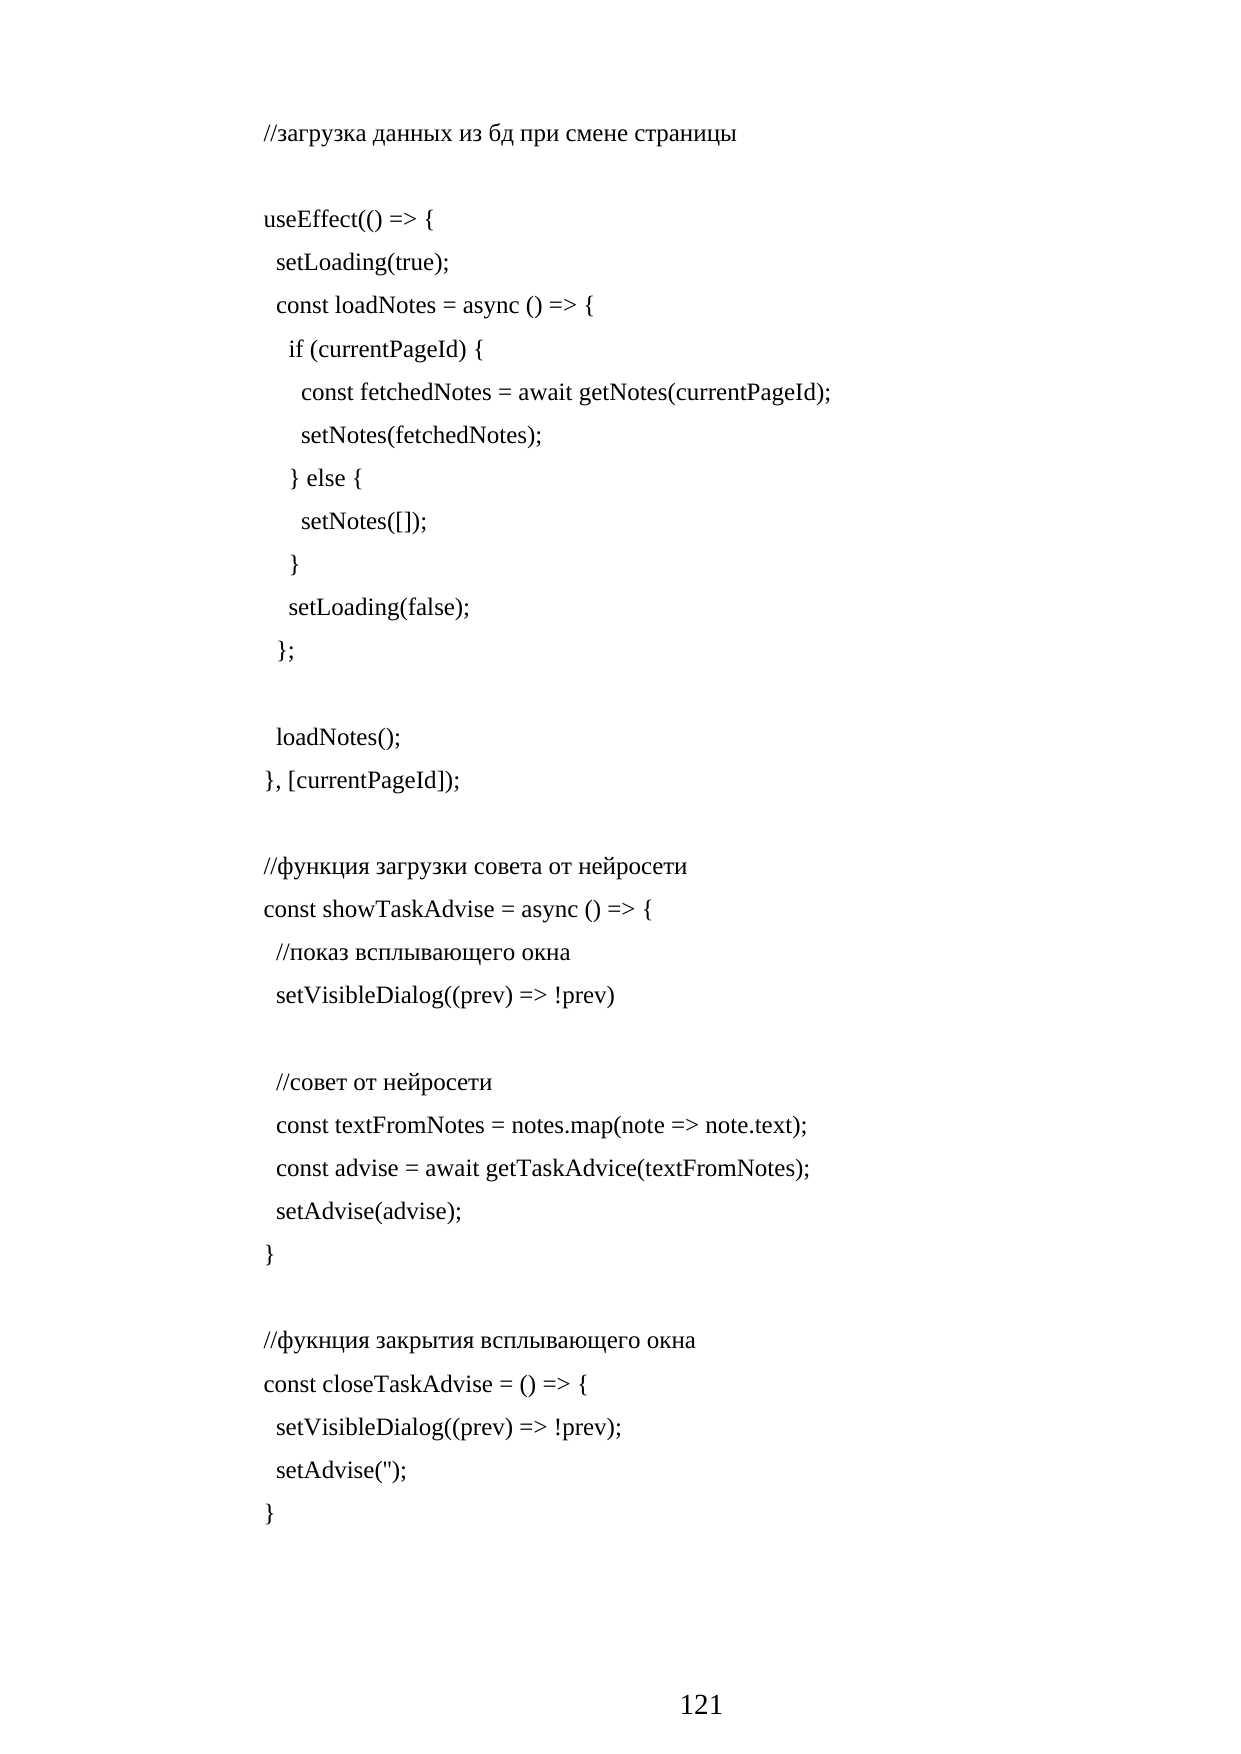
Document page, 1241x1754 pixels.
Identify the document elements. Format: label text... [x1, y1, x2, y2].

text setNotes([]); [177, 506, 1152, 535]
text //совет от нейросети [177, 1067, 1152, 1096]
text setAdvise(''); [177, 1455, 1152, 1484]
text } [177, 1498, 1152, 1527]
text }, [currentPageId]); [177, 765, 1152, 794]
text //загрузка данных из бд при смене страницы [177, 118, 1152, 147]
text setLoading(false); [177, 592, 1152, 621]
text loadNotes(); [177, 722, 1152, 751]
text setLoading(true); [177, 247, 1152, 276]
text const fetchedNotes = await getNotes(currentPageId); [177, 377, 1152, 406]
text const showTaskAdvise = async () => { [177, 894, 1152, 923]
text if (currentPageId) { [177, 334, 1152, 362]
text useEffect(() => { [177, 204, 1152, 233]
text const advise = await getTaskAdvice(textFromNotes); [177, 1153, 1152, 1182]
text const loadNotes = async () => { [177, 291, 1152, 319]
text setVisibleDialog((prev) => !prev); [177, 1412, 1152, 1441]
text //показ всплывающего окна [177, 937, 1152, 966]
text //фукнция закрытия всплывающего окна [177, 1326, 1152, 1354]
text setNotes(fetchedNotes); [177, 420, 1152, 449]
text const closeTaskAdvise = () => { [177, 1369, 1152, 1397]
text } else { [177, 463, 1152, 492]
text //функция загрузки совета от нейросети [177, 851, 1152, 880]
text const textFromNotes = notes.map(note => note.text); [177, 1110, 1152, 1139]
text setAdvise(advise); [177, 1196, 1152, 1225]
text setVisibleDialog((prev) => !prev) [177, 981, 1152, 1009]
text } [177, 1239, 1152, 1268]
text }; [177, 636, 1152, 664]
text } [177, 549, 1152, 578]
